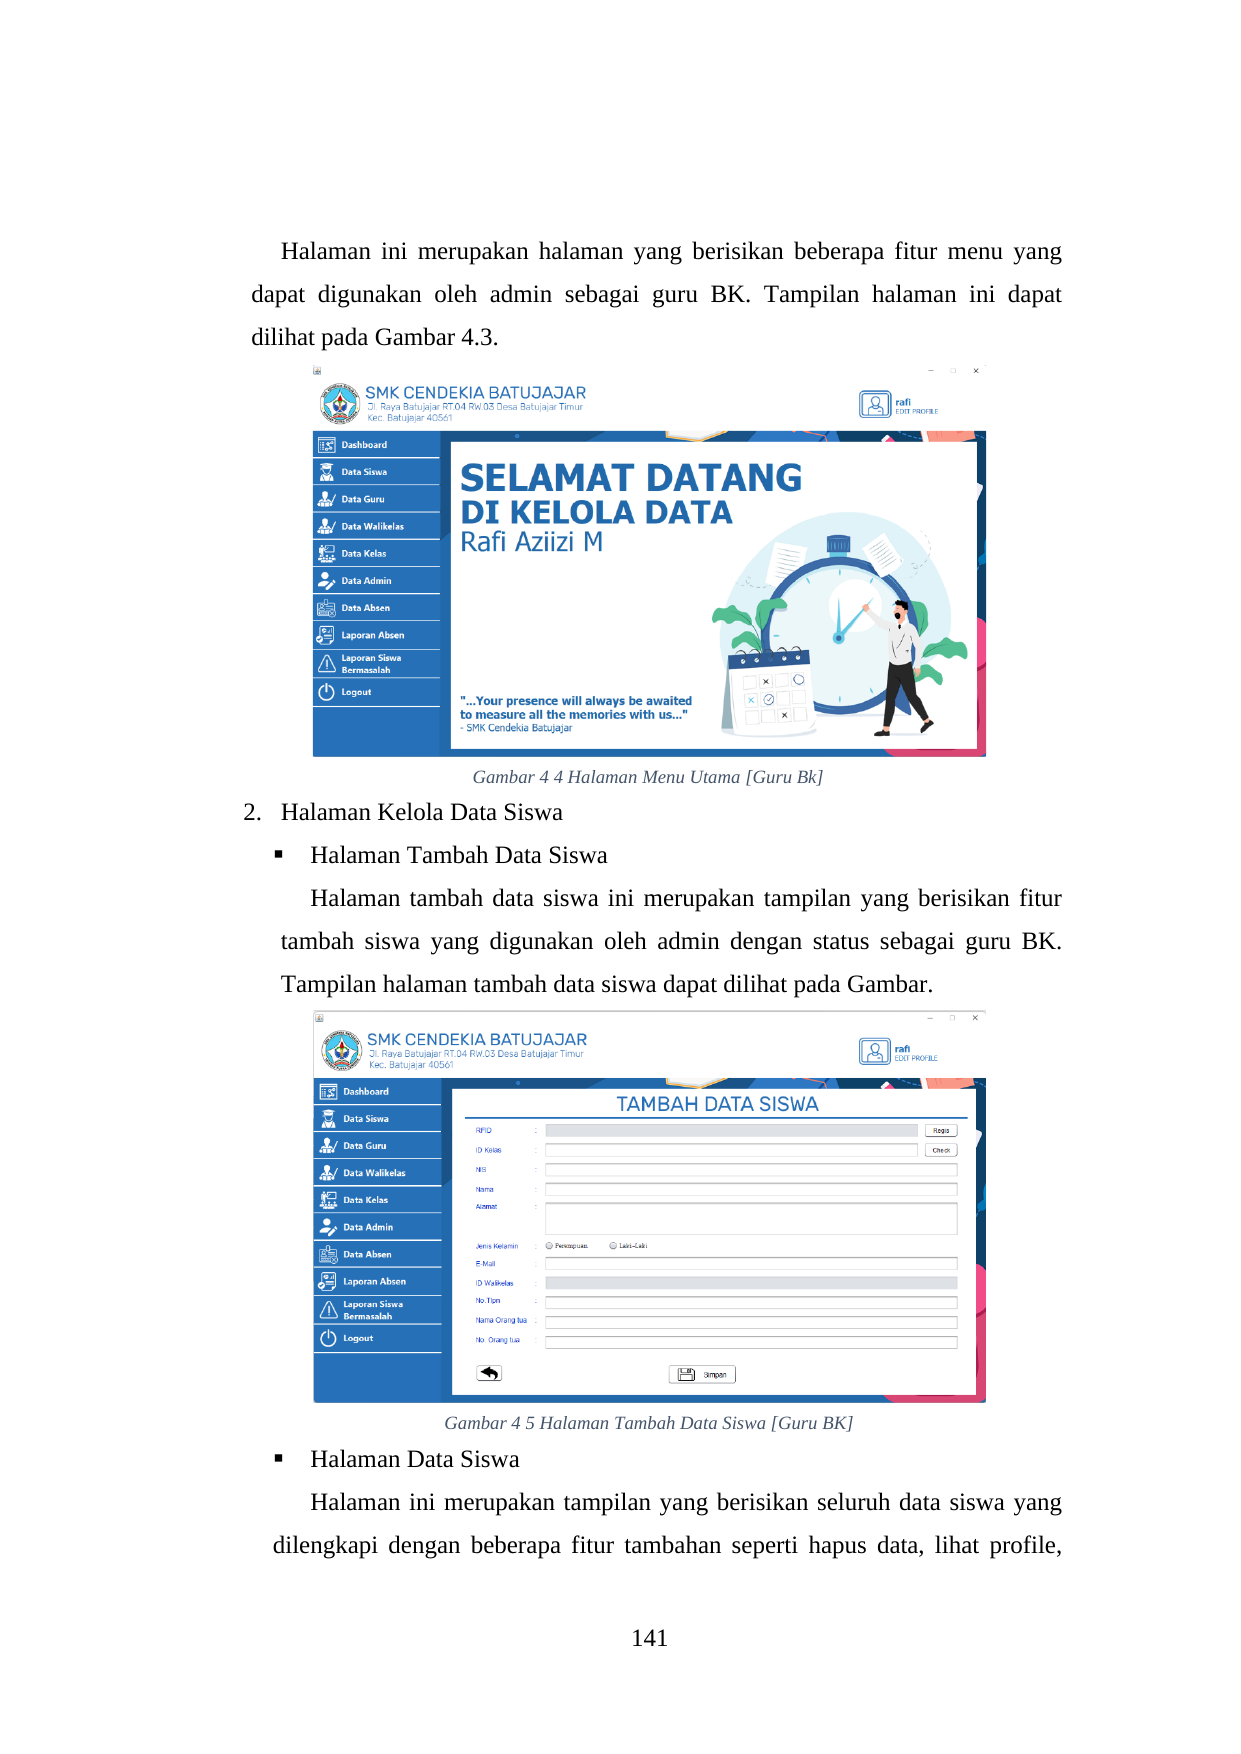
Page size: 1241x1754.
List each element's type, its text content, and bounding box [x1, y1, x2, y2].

picture [312, 365, 987, 757]
list Halaman tambah data siswa ini merupakan tampilan yang berisikan fitur tambah siswa yang digunakan oleh admin dengan status sebagai guru BK. Tampilan halaman tambah data siswa dapat dilihat pada Gambar. [281, 883, 1063, 998]
list Halaman Kelola Data Siswa [243, 797, 1063, 826]
list Halaman ini merupakan halaman yang berisikan beberapa fitur menu yang dapat digunakan oleh admin sebagai guru BK. Tampilan halaman ini dapat dilihat pada Gambar 4.3. [251, 236, 1063, 351]
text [273, 1487, 1063, 1559]
list Halaman Data Siswa [273, 1444, 1063, 1472]
list Halaman Tambah Data Siswa [273, 840, 1063, 869]
picture [313, 1010, 986, 1403]
